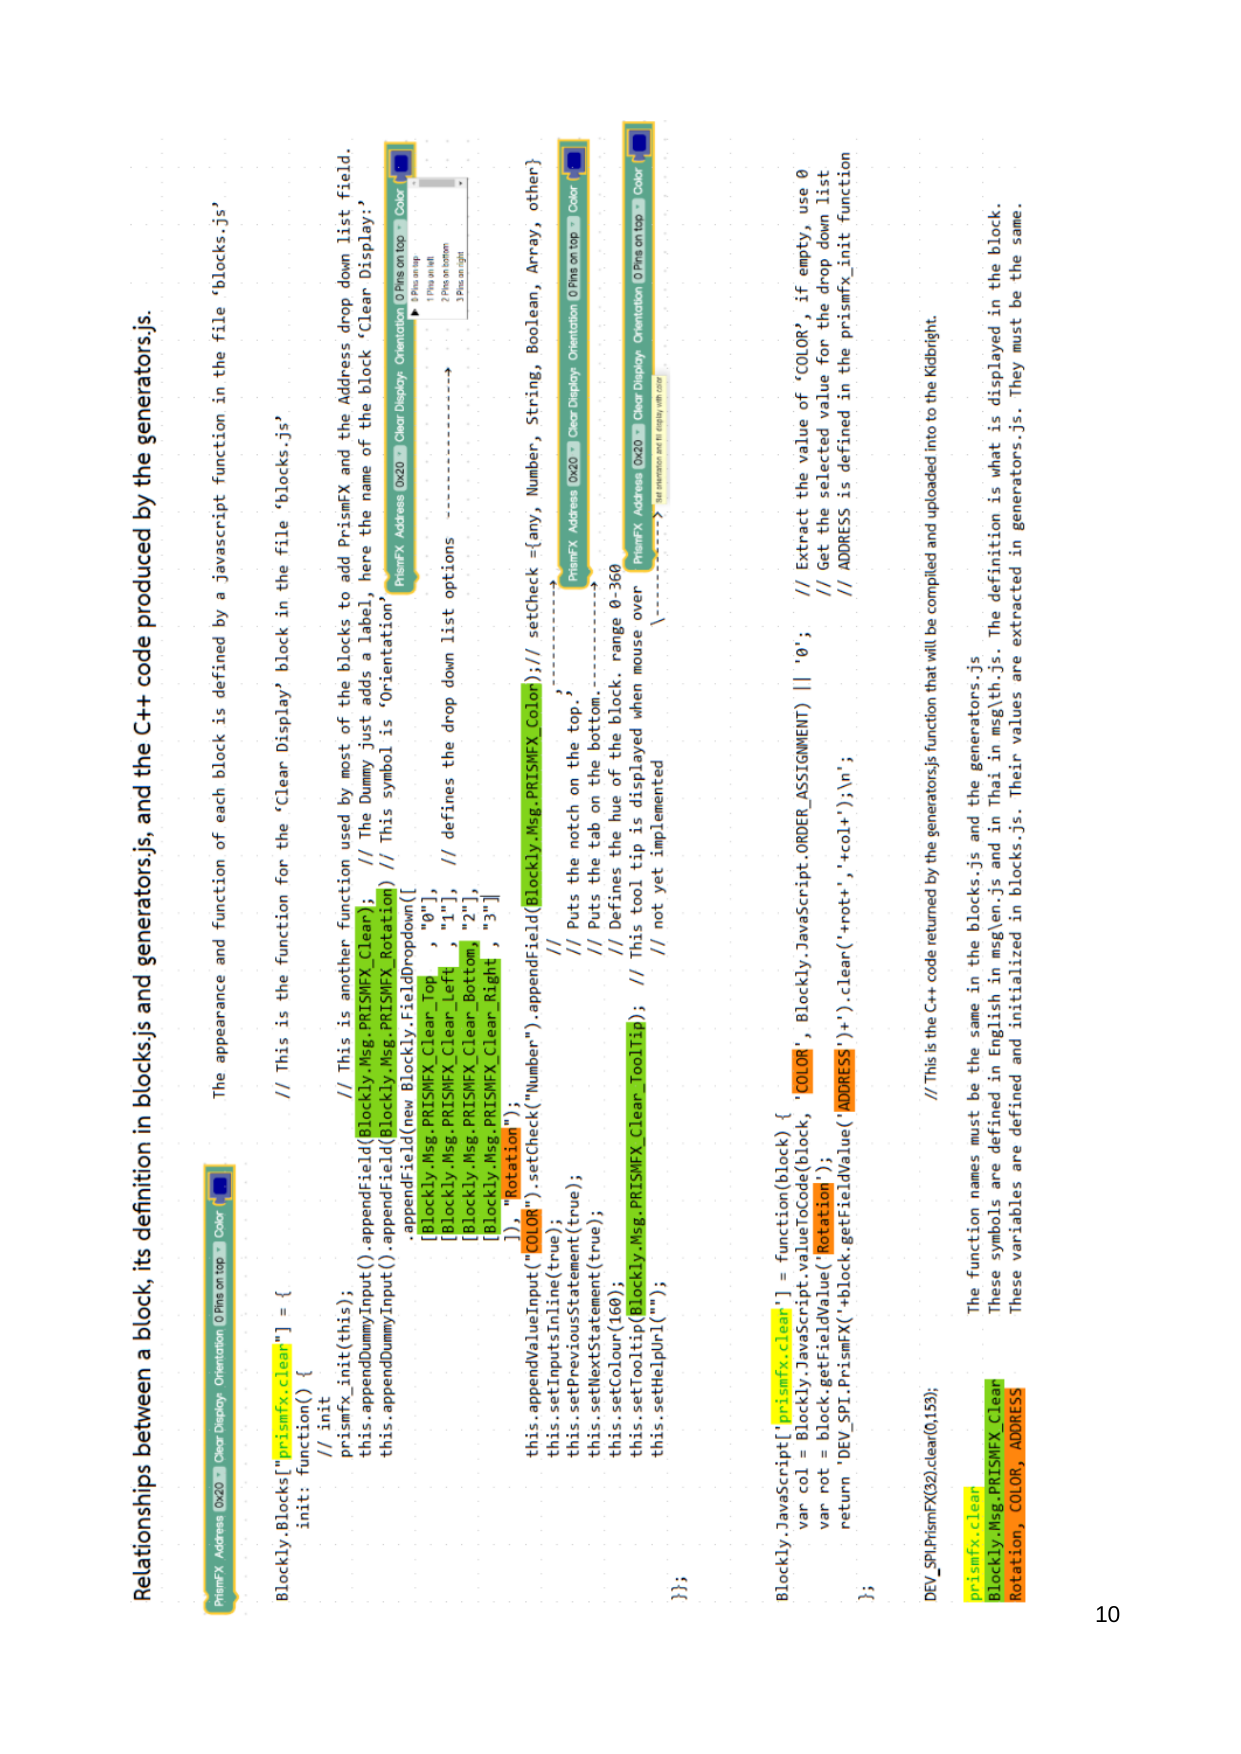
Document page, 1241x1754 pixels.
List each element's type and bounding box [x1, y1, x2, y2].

picture [122, 121, 1029, 1618]
